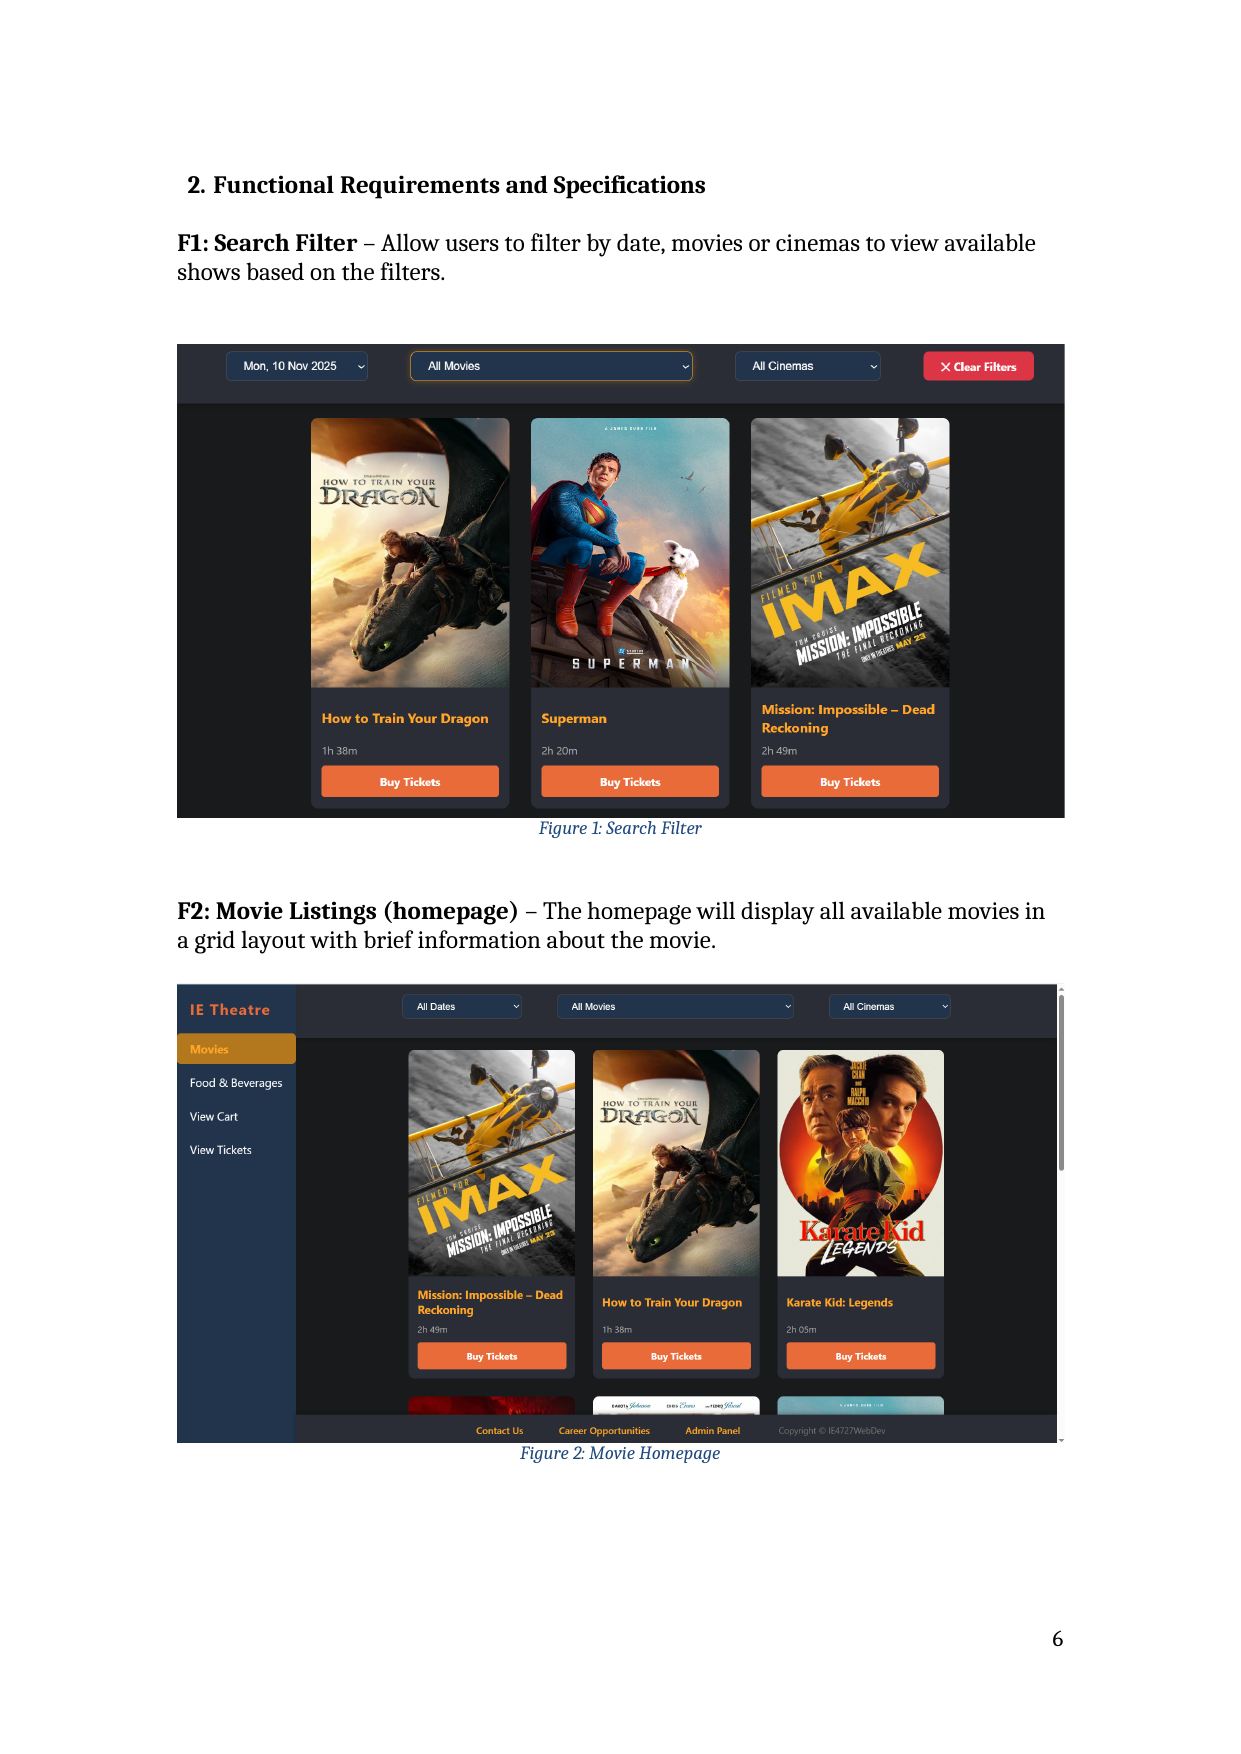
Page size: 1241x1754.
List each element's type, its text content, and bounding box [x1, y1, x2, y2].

picture [177, 983, 1065, 1443]
text Figure 2: Movie Homepage [177, 1443, 1063, 1464]
text F1: Search Filter – Allow users to filter by date, movies or cinemas to view available shows based on the filters. [177, 229, 1063, 286]
text F2: Movie Listings (homepage) – The homepage will display all available movies in a grid layout with brief information about the movie. [177, 897, 1063, 954]
subtitle Functional Requirements and Specifications [187, 171, 1063, 199]
picture [177, 344, 1065, 818]
text Figure 1: Search Filter [177, 818, 1063, 839]
